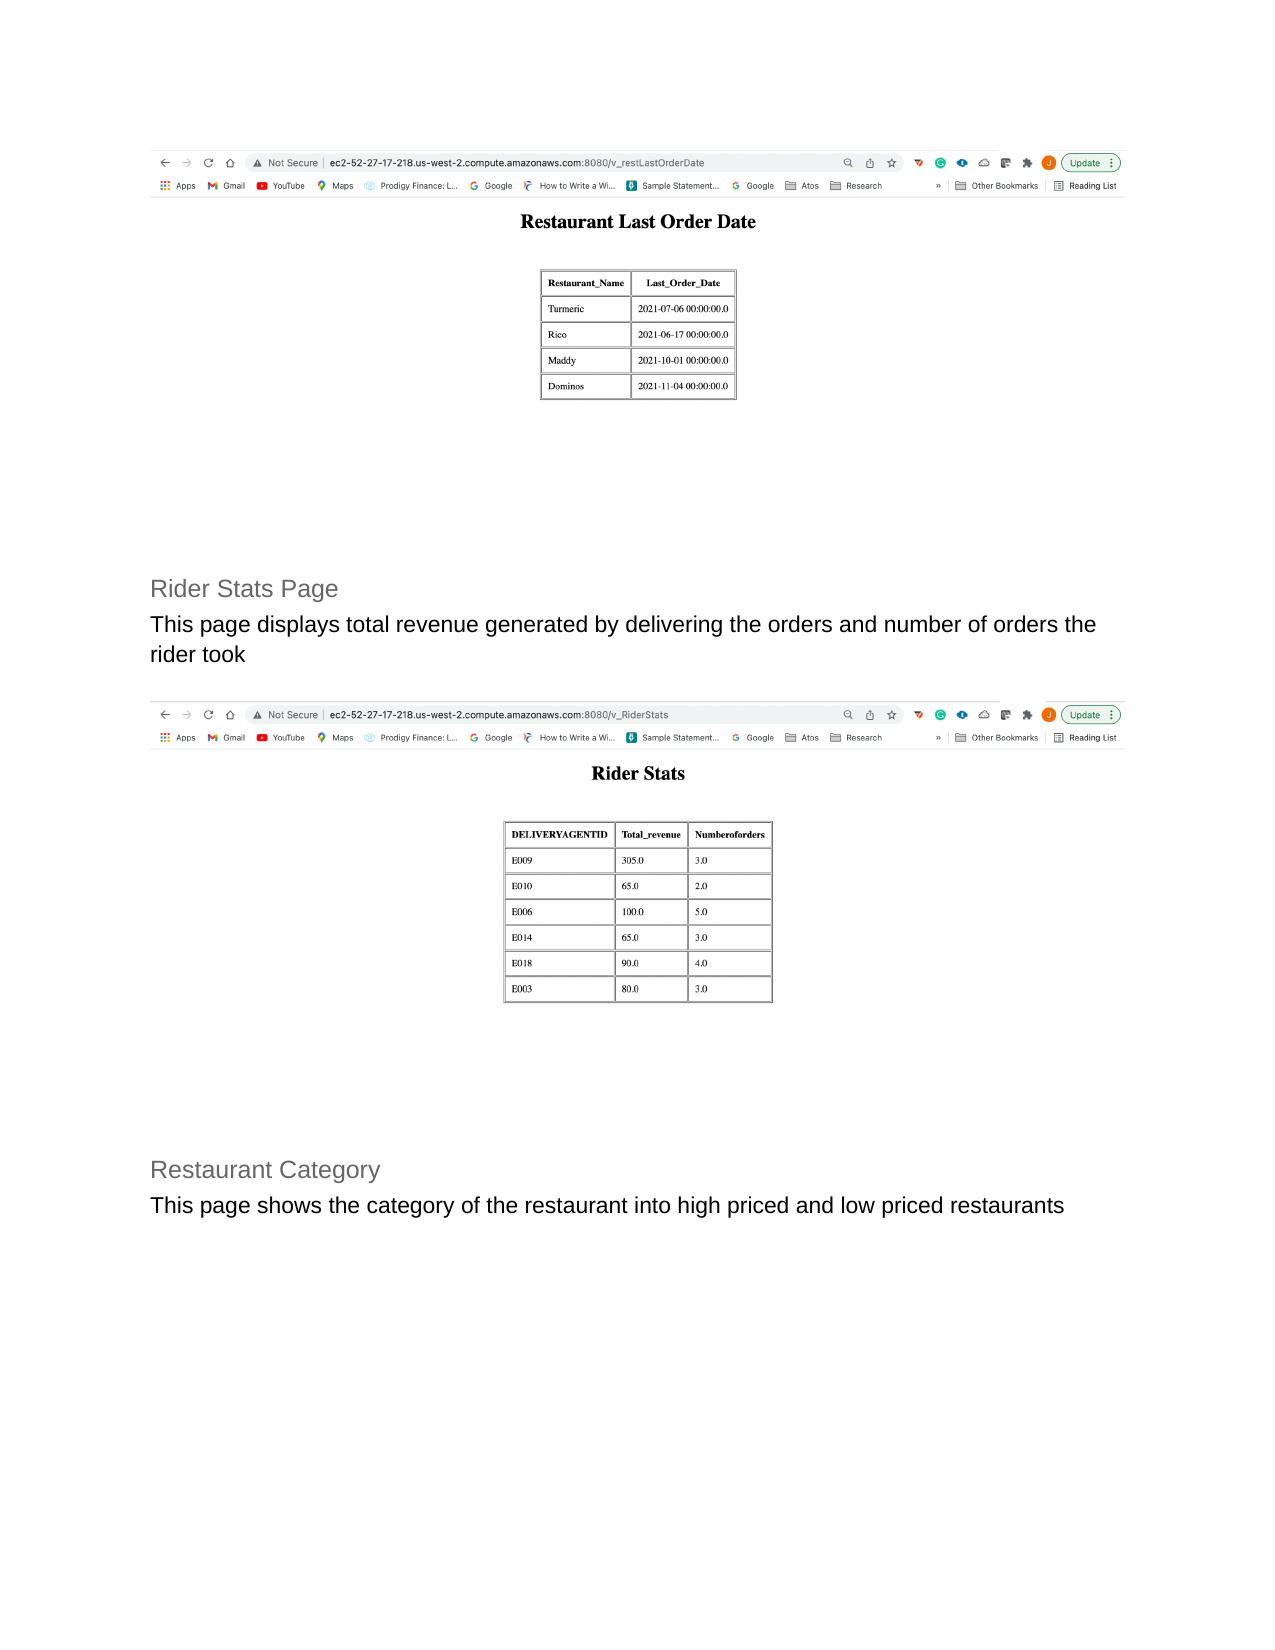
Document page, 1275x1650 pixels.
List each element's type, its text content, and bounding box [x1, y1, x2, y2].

subtitle Restaurant Category [150, 1155, 1125, 1184]
subtitle Rider Stats Page [150, 574, 1125, 602]
picture [150, 701, 1125, 1062]
picture [150, 150, 1125, 511]
text This page displays total revenue generated by delivering the orders and number of orders the rider took [150, 611, 1125, 667]
text This page shows the category of the restaurant into high priced and low priced restaurants [150, 1192, 1125, 1219]
